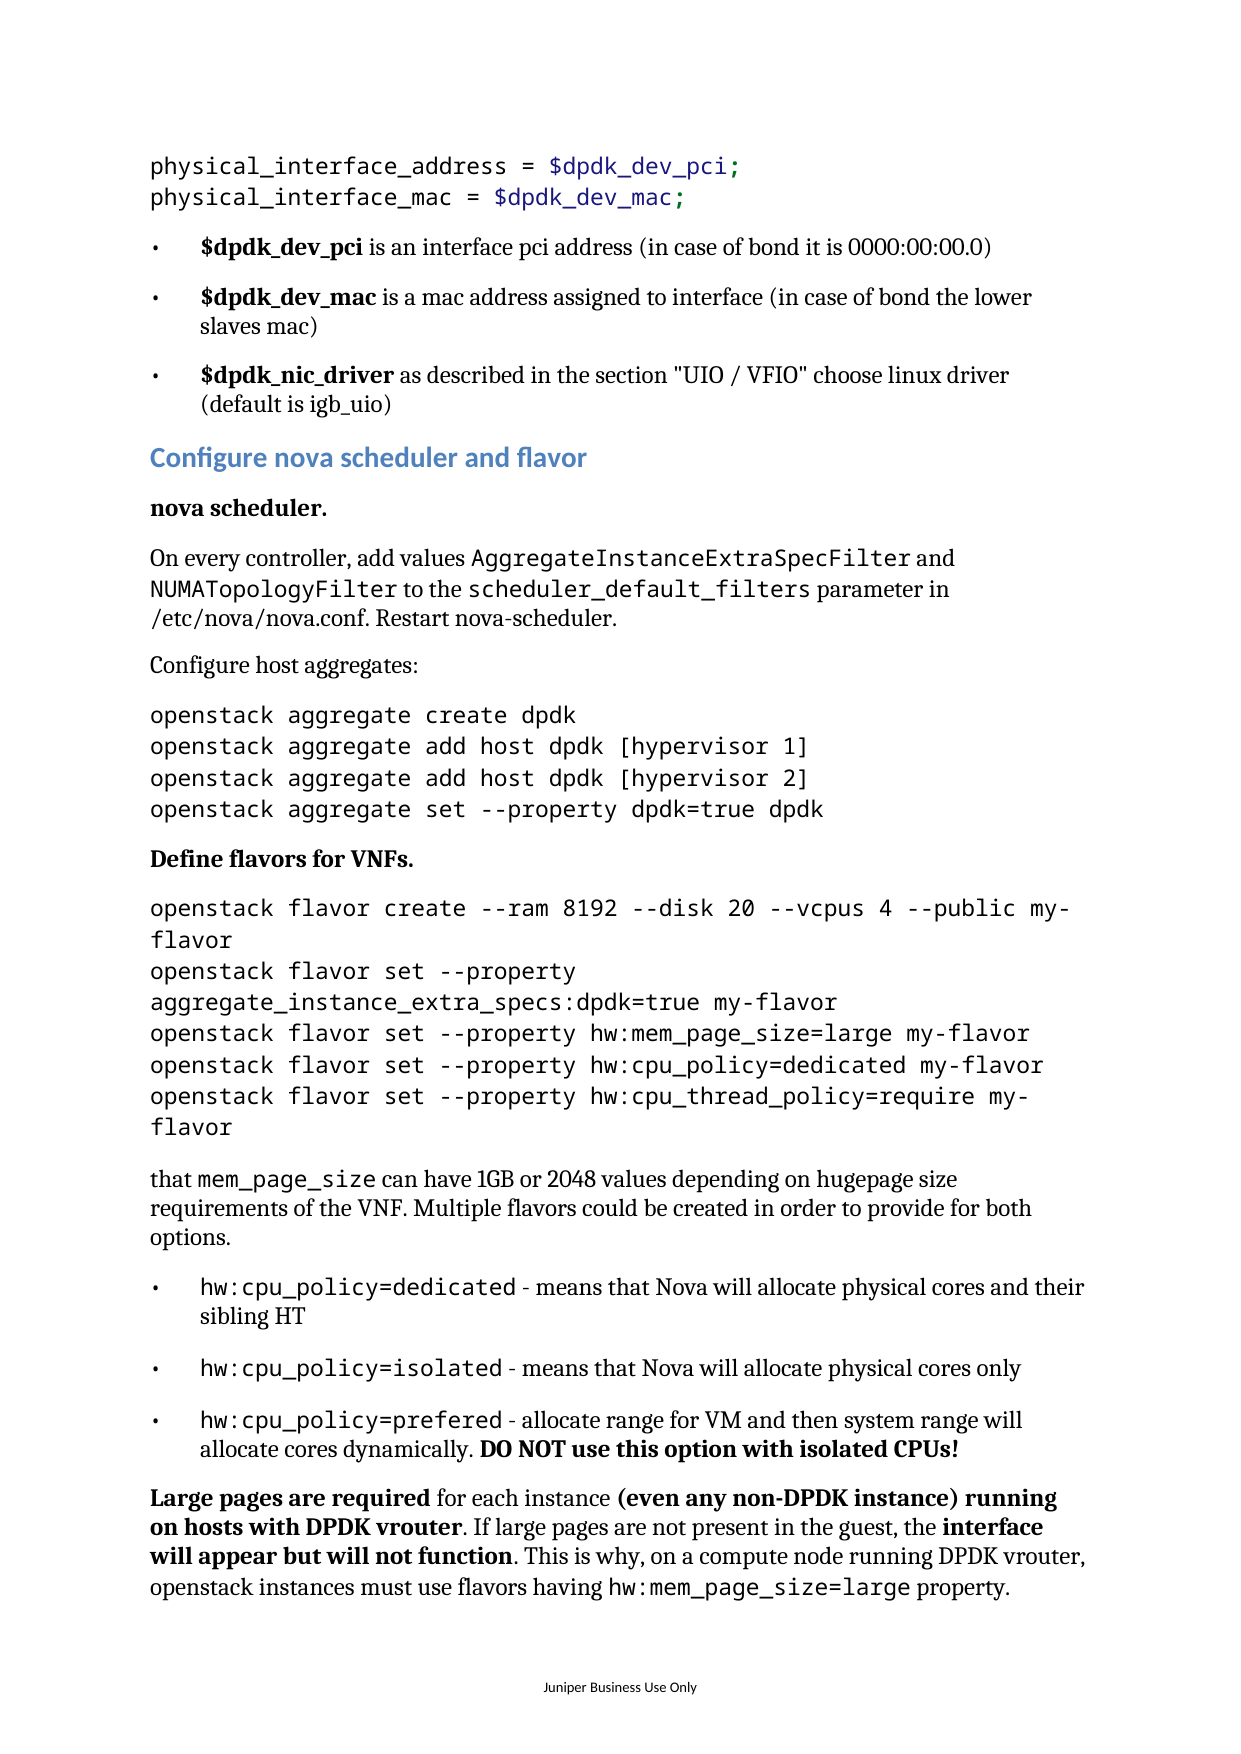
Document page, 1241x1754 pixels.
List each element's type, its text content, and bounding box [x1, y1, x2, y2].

list hw:cpu_policy=isolated - means that Nova will allocate physical cores only [150, 1351, 1090, 1383]
list hw:cpu_policy=prefered - allocate range for VM and then system range will allocate cores dynamically. DO NOT use this option with isolated CPUs! [150, 1403, 1090, 1463]
list $dpdk_dev_pci is an interface pci address (in case of bond it is 0000:00:00.0) [150, 233, 1090, 262]
text openstack flavor create --ram 8192 --disk 20 --vcpus 4 --public my-flavor openstack flavor set --property aggregate_instance_extra_specs:dpdk=true my-flavor openstack flavor set --property hw:mem_page_size=large my-flavor openstack flavor set --property hw:cpu_policy=dedicated my-flavor openstack flavor set --property hw:cpu_thread_policy=require my-flavor [150, 892, 1090, 1142]
text On every controller, add values AggregateInstanceExtraSpecFilter and NUMATopologyFilter to the scheduler_default_filters parameter in /etc/nova/nova.conf. Restart nova-scheduler. [150, 541, 1090, 633]
list $dpdk_dev_mac is a mac address assigned to interface (in case of bond the lower slaves mac) [150, 283, 1090, 340]
text that mem_page_size can have 1GB or 2048 values depending on hugepage size requirements of the VNF. Multiple flavors could be created in order to provide for both options. [150, 1163, 1090, 1252]
subtitle Configure nova scheduler and flavor [150, 439, 1090, 475]
list hw:cpu_policy=dedicated - means that Nova will allocate physical cores and their sibling HT [150, 1271, 1090, 1331]
list $dpdk_nic_driver as described in the section "UIO / VFIO" choose linux driver (default is igb_uio) [150, 361, 1090, 419]
text Define flavors for VNFs. [150, 845, 1090, 873]
text openstack aggregate create dpdk openstack aggregate add host dpdk [hypervisor 1] openstack aggregate add host dpdk [hypervisor 2] openstack aggregate set --property dpdk=true dpdk [150, 699, 1090, 824]
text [150, 150, 1090, 212]
text nova scheduler. [150, 494, 1090, 523]
text Configure host aggregates: [150, 651, 1090, 680]
text Large pages are required for each instance (even any non-DPDK instance) running on hosts with DPDK vrouter. If large pages are not present in the guest, the interface will appear but will not function. This is why, on a compute node running DPDK vrouter, openstack instances must use flavors having hw:mem_page_size=large property. [150, 1484, 1090, 1602]
